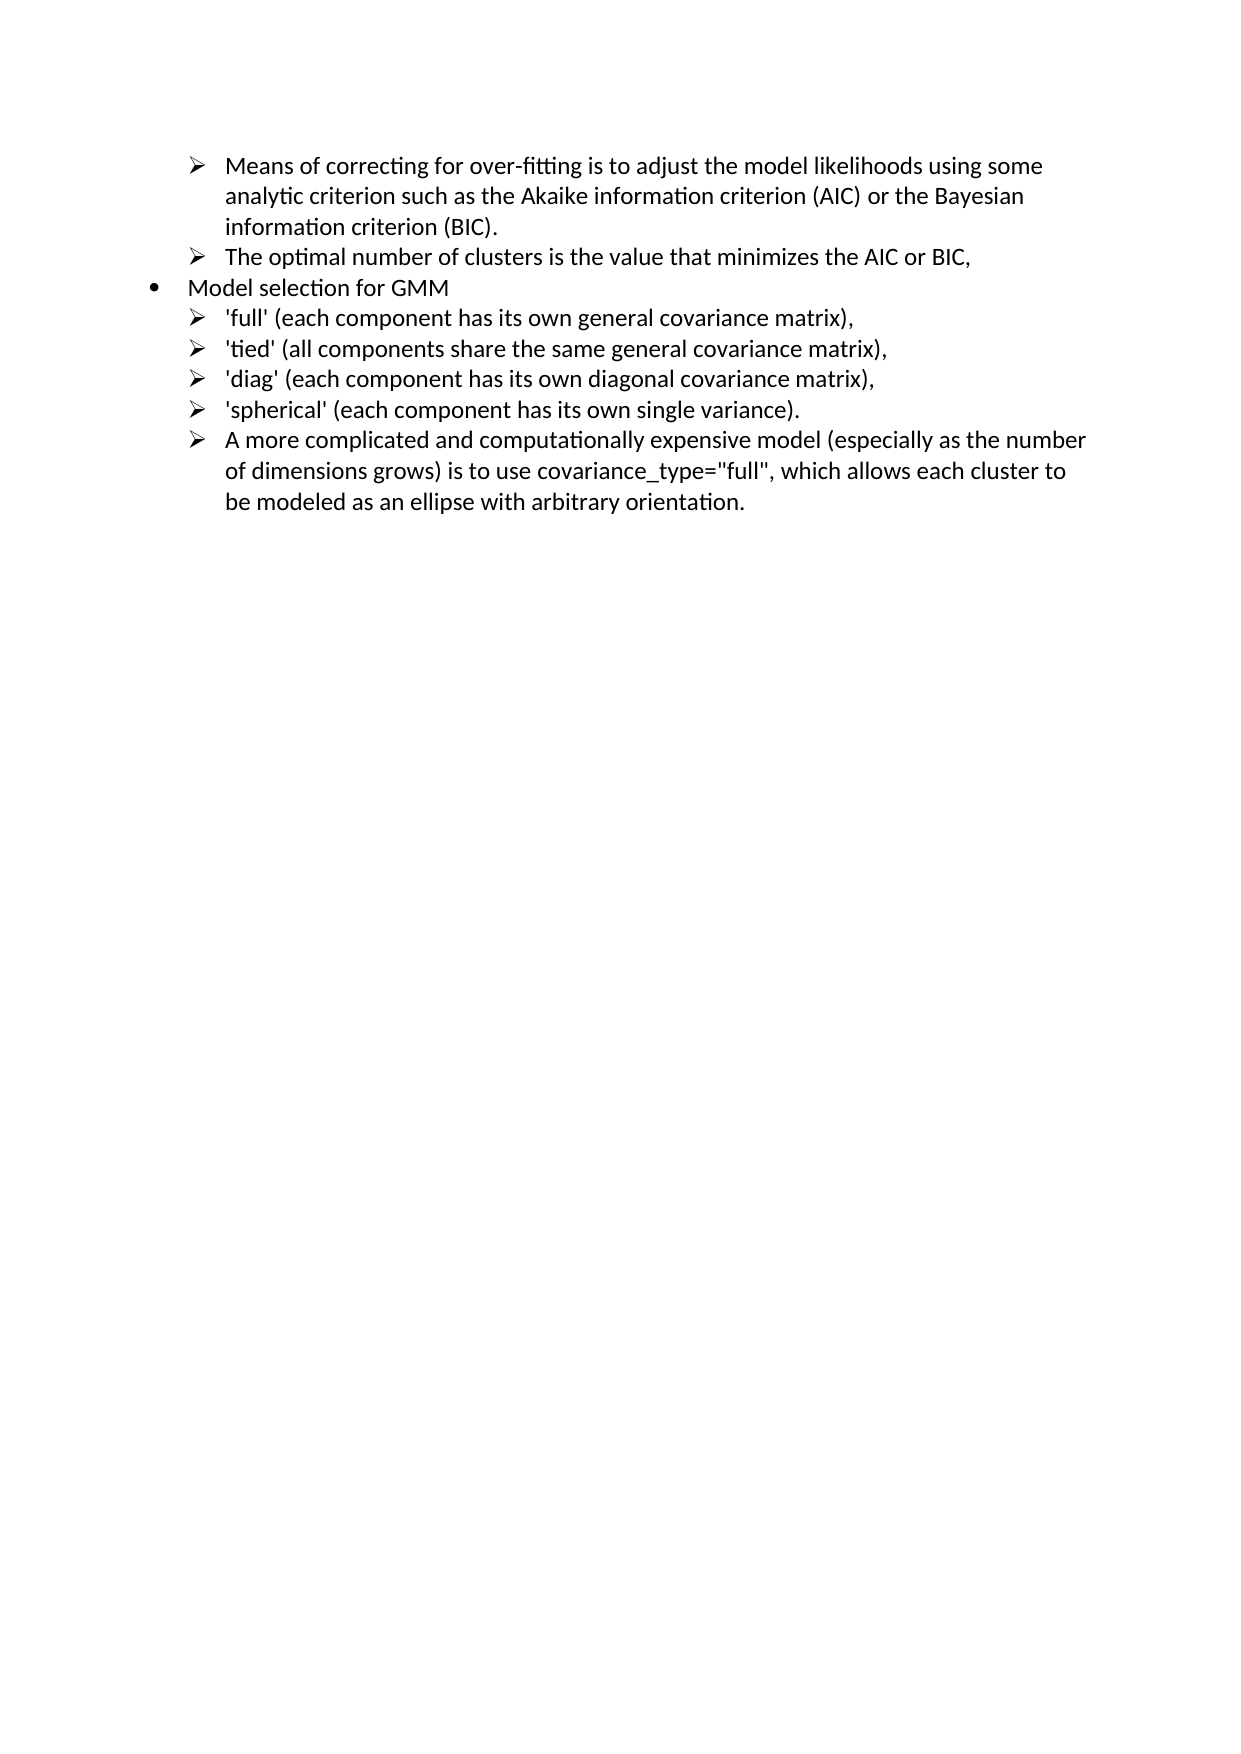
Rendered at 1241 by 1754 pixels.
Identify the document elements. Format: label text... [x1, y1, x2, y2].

list 'spherical' (each component has its own single variance). [187, 394, 1090, 425]
list Means of correcting for over-fitting is to adjust the model likelihoods using some analytic criterion such as the Akaike information criterion (AIC) or the Bayesian information criterion (BIC). [187, 150, 1090, 242]
list 'tied' (all components share the same general covariance matrix), [187, 333, 1090, 364]
list The optimal number of clusters is the value that minimizes the AIC or BIC, [187, 242, 1090, 272]
list Model selection for GMM [150, 272, 1090, 303]
list A more complicated and computationally expensive model (especially as the number of dimensions grows) is to use covariance_type="full", which allows each cluster to be modeled as an ellipse with arbitrary orientation. [187, 425, 1090, 516]
list 'full' (each component has its own general covariance matrix), [187, 303, 1090, 333]
list 'diag' (each component has its own diagonal covariance matrix), [187, 364, 1090, 394]
